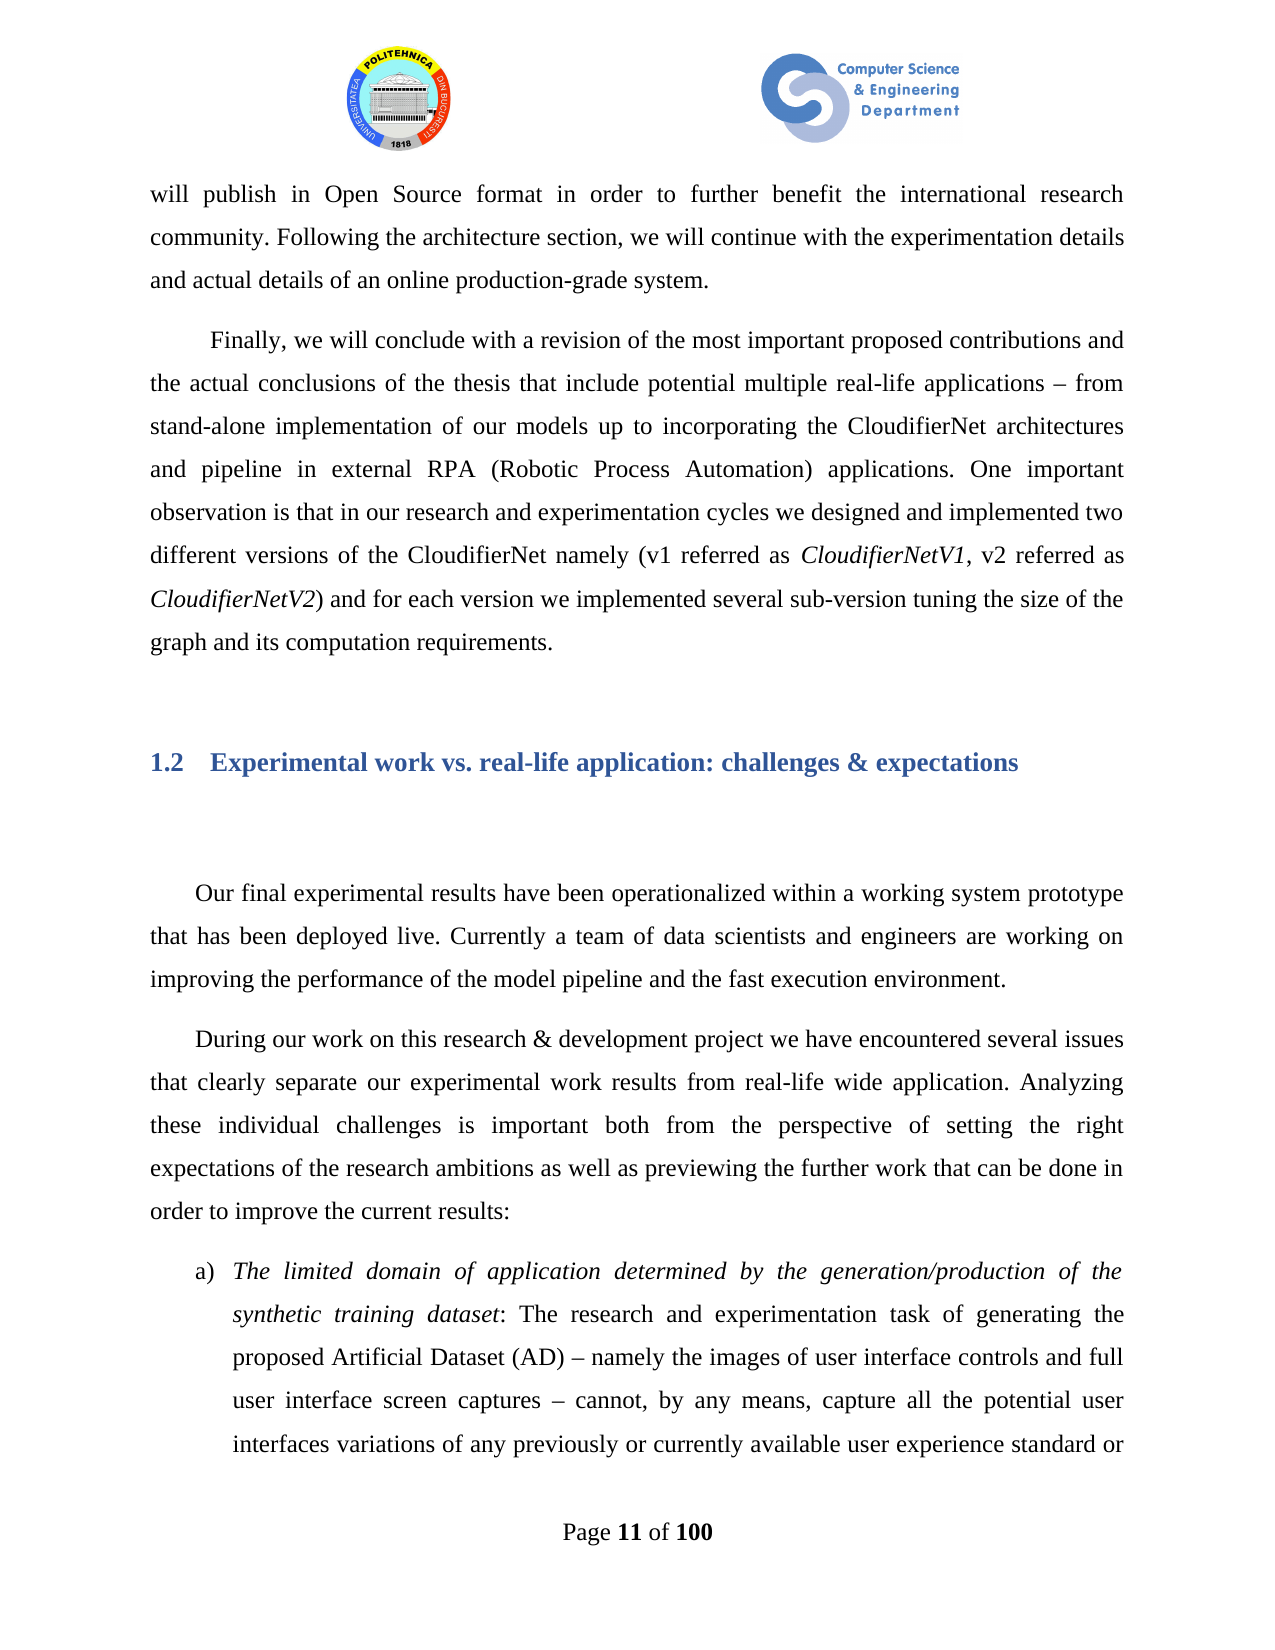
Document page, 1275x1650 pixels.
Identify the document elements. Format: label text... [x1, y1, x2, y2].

subtitle Experimental work vs. real-life application: challenges & expectations [150, 746, 1125, 778]
picture [760, 53, 963, 144]
picture [346, 46, 451, 151]
text Our final experimental results have been operationalized within a working system prototype that has been deployed live. Currently a team of data scientists and engineers are working on improving the performance of the model pipeline and the fast execution environment. [150, 878, 1125, 993]
text During our work on this research & development project we have encountered several issues that clearly separate our experimental work results from real-life wide application. Analyzing these individual challenges is important both from the perspective of setting the right expectations of the research ambitions as well as previewing the further work that can be done in order to improve the current results: [150, 1024, 1125, 1225]
text Finally, we will conclude with a revision of the most important proposed contributions and the actual conclusions of the thesis that include potential multiple real-life applications – from stand-alone implementation of our models up to incorporating the CloudifierNet architectures and pipeline in external RPA (Robotic Process Automation) applications. One important observation is that in our research and experimentation cycles we designed and implemented two different versions of the CloudifierNet namely (v1 referred as CloudifierNetV1, v2 referred as CloudifierNetV2) and for each version we implemented several sub-version tuning the size of the graph and its computation requirements. [150, 325, 1125, 656]
